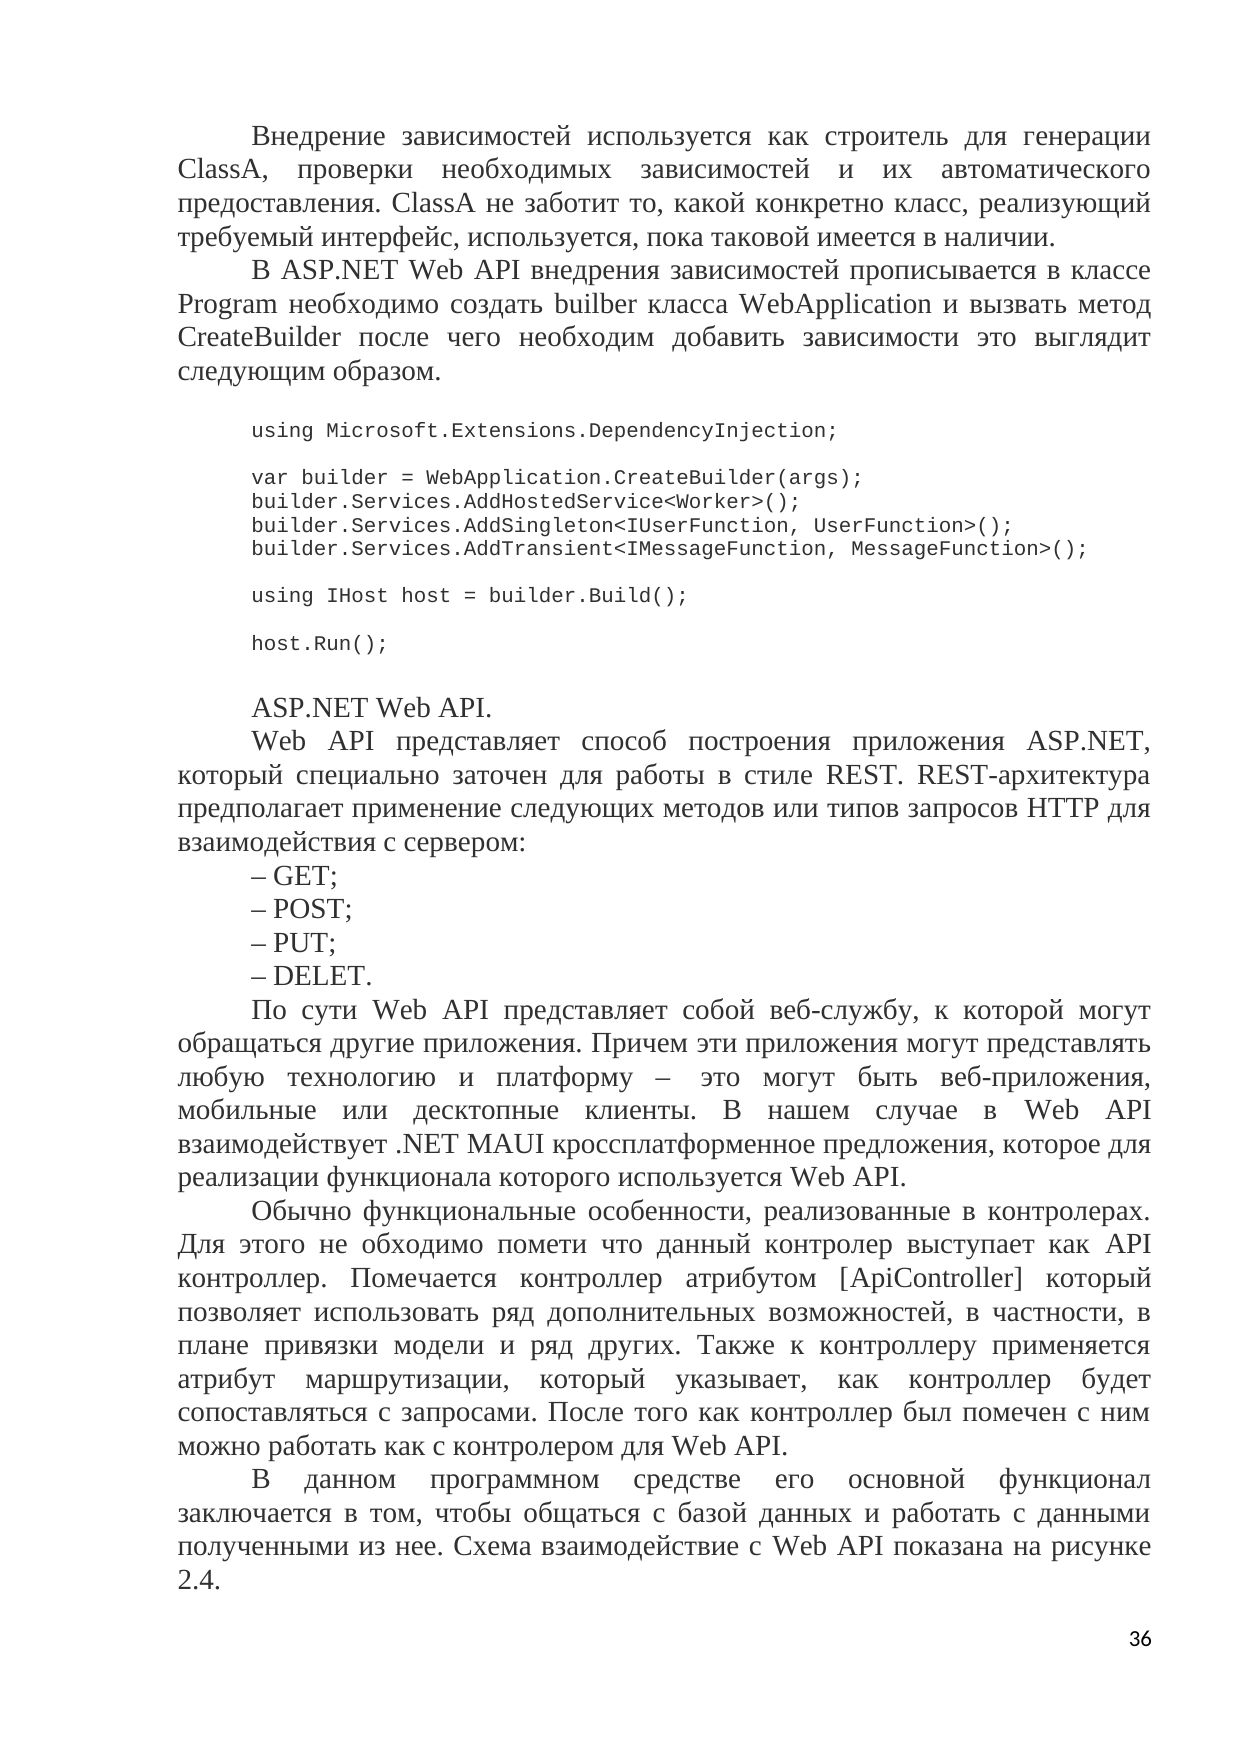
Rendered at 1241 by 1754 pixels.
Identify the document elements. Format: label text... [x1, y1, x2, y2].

text В ASP.NET Web API внедрения зависимостей прописывается в классе Program необходимо создать builber класса WebApplication и вызвать метод CreateBuilder после чего необходим добавить зависимости это выглядит следующим образом. [177, 252, 1152, 386]
text using IHost host = builder.Build(); [177, 586, 1152, 609]
text builder.Services.AddSingleton<IUserFunction, UserFunction>(); [177, 514, 1152, 538]
text using Microsoft.Extensions.DependencyInjection; [177, 420, 1152, 444]
text Внедрение зависимостей используется как строитель для генерации ClassA, проверки необходимых зависимостей и их автоматического предоставления. ClassA не заботит то, какой конкретно класс, реализующий требуемый интерфейс, используется, пока таковой имеется в наличии. [177, 118, 1152, 252]
text – DELET. [177, 958, 1152, 992]
text – GET; [177, 858, 1152, 891]
text – PUT; [177, 925, 1152, 958]
text host.Run(); [177, 633, 1152, 656]
text По сути Web API представляет собой веб-службу, к которой могут обращаться другие приложения. Причем эти приложения могут представлять любую технологию и платформу – это могут быть веб-приложения, мобильные или десктопные клиенты. В нашем случае в Web API взаимодействует .NET MAUI кроссплатформенное предложения, которое для реализации функционала которого используется Web API. [177, 992, 1152, 1193]
text builder.Services.AddTransient<IMessageFunction, MessageFunction>(); [177, 538, 1152, 562]
text var builder = WebApplication.CreateBuilder(args); [177, 467, 1152, 491]
text ASP.NET Web API. [177, 690, 1152, 723]
text – POST; [177, 891, 1152, 925]
text builder.Services.AddHostedService<Worker>(); [177, 491, 1152, 514]
text В данном программном средстве его основной функционал заключается в том, чтобы общаться с базой данных и работать с данными полученными из нее. Схема взаимодействие с Web API показана на рисунке 2.4. [177, 1461, 1152, 1596]
text Обычно функциональные особенности, реализованные в контролерах. Для этого не обходимо помети что данный контролер выступает как API контроллер. Помечается контроллер атрибутом [ApiController] который позволяет использовать ряд дополнительных возможностей, в частности, в плане привязки модели и ряд других. Также к контроллеру применяется атрибут маршрутизации, который указывает, как контроллер будет сопоставляться с запросами. После того как контроллер был помечен с ним можно работать как с контролером для Web API. [177, 1193, 1152, 1461]
text Web API представляет способ построения приложения ASP.NET, который специально заточен для работы в стиле REST. REST-архитектура предполагает применение следующих методов или типов запросов HTTP для взаимодействия с сервером: [177, 723, 1152, 858]
